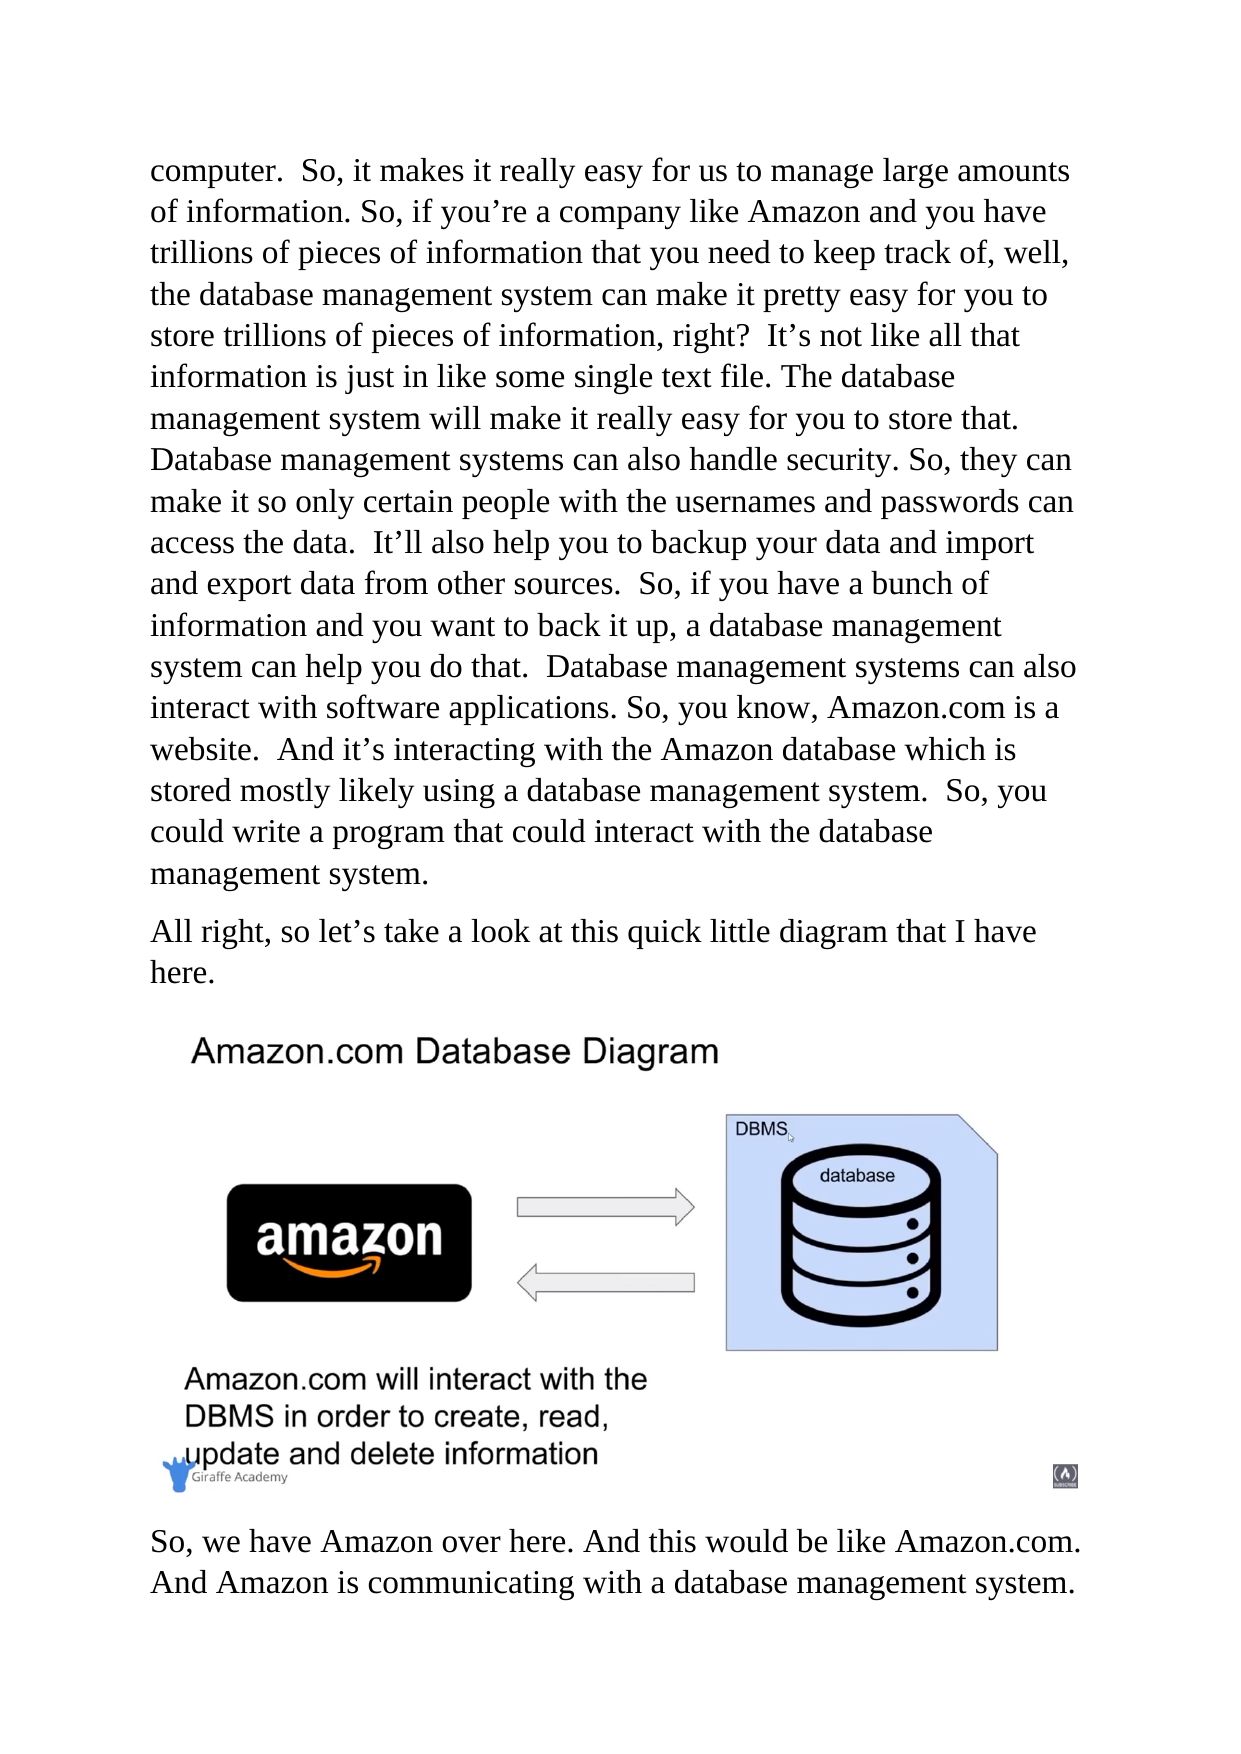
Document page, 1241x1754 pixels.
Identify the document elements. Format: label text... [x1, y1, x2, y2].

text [150, 1521, 1090, 1601]
picture [150, 1010, 1091, 1503]
text All right, so let’s take a look at this quick little diagram that I have here. [150, 911, 1090, 991]
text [150, 150, 1090, 891]
